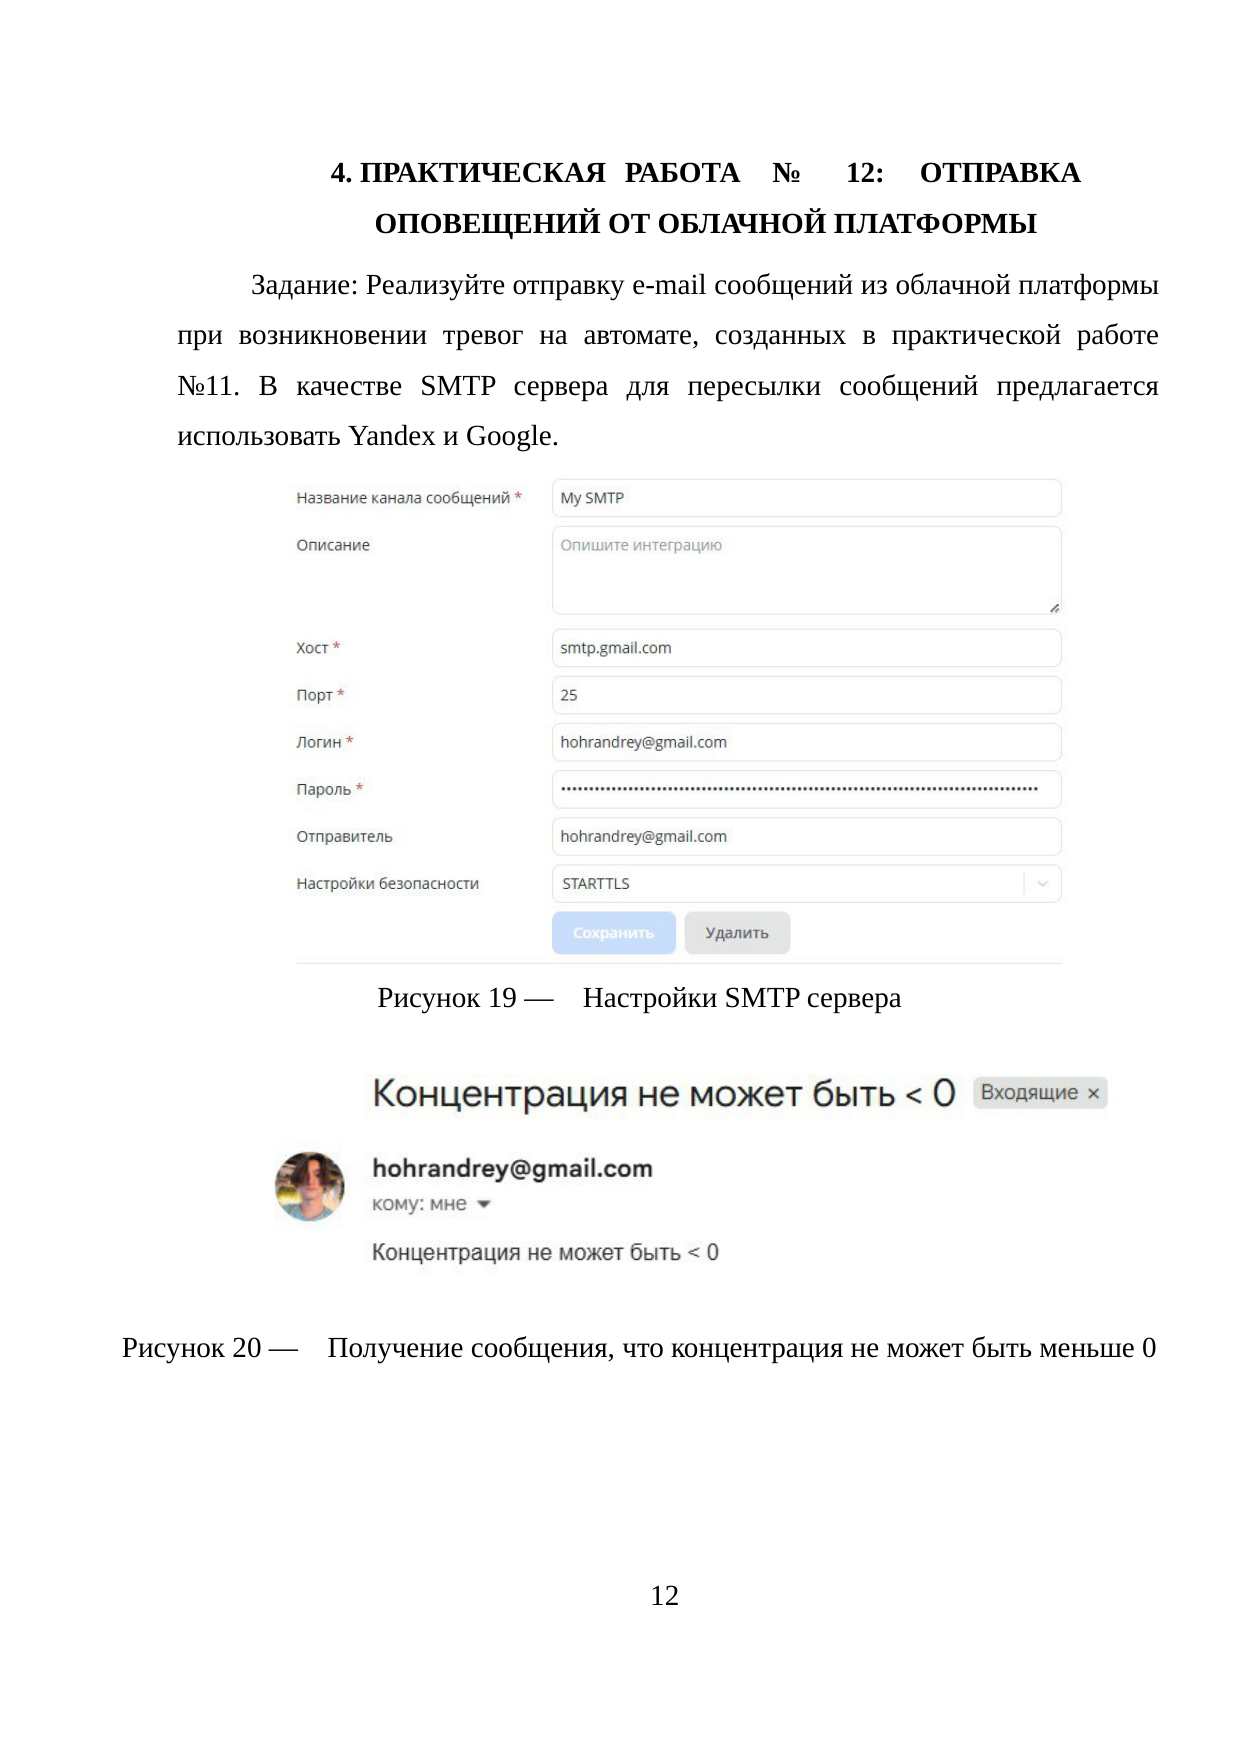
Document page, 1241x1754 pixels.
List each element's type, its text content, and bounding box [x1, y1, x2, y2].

text Настройки SMTP сервера [149, 980, 1160, 1013]
text Получение сообщения, что концентрация не может быть меньше 0 [149, 1330, 1160, 1363]
subtitle Практическая работа № 12: ОТПРАВКА ОПОВЕЩЕНИЙ ОТ ОБЛАЧНОЙ ПЛАТФОРМЫ [252, 155, 1160, 239]
picture [253, 1030, 1158, 1313]
text Задание: Реализуйте отправку e-mail сообщений из облачной платформы при возникновении тревог на автомате, созданных в практической работе №11. В качестве SMTP сервера для пересылки сообщений предлагается использовать Yandex и Google. [177, 267, 1160, 452]
picture [288, 468, 1123, 964]
